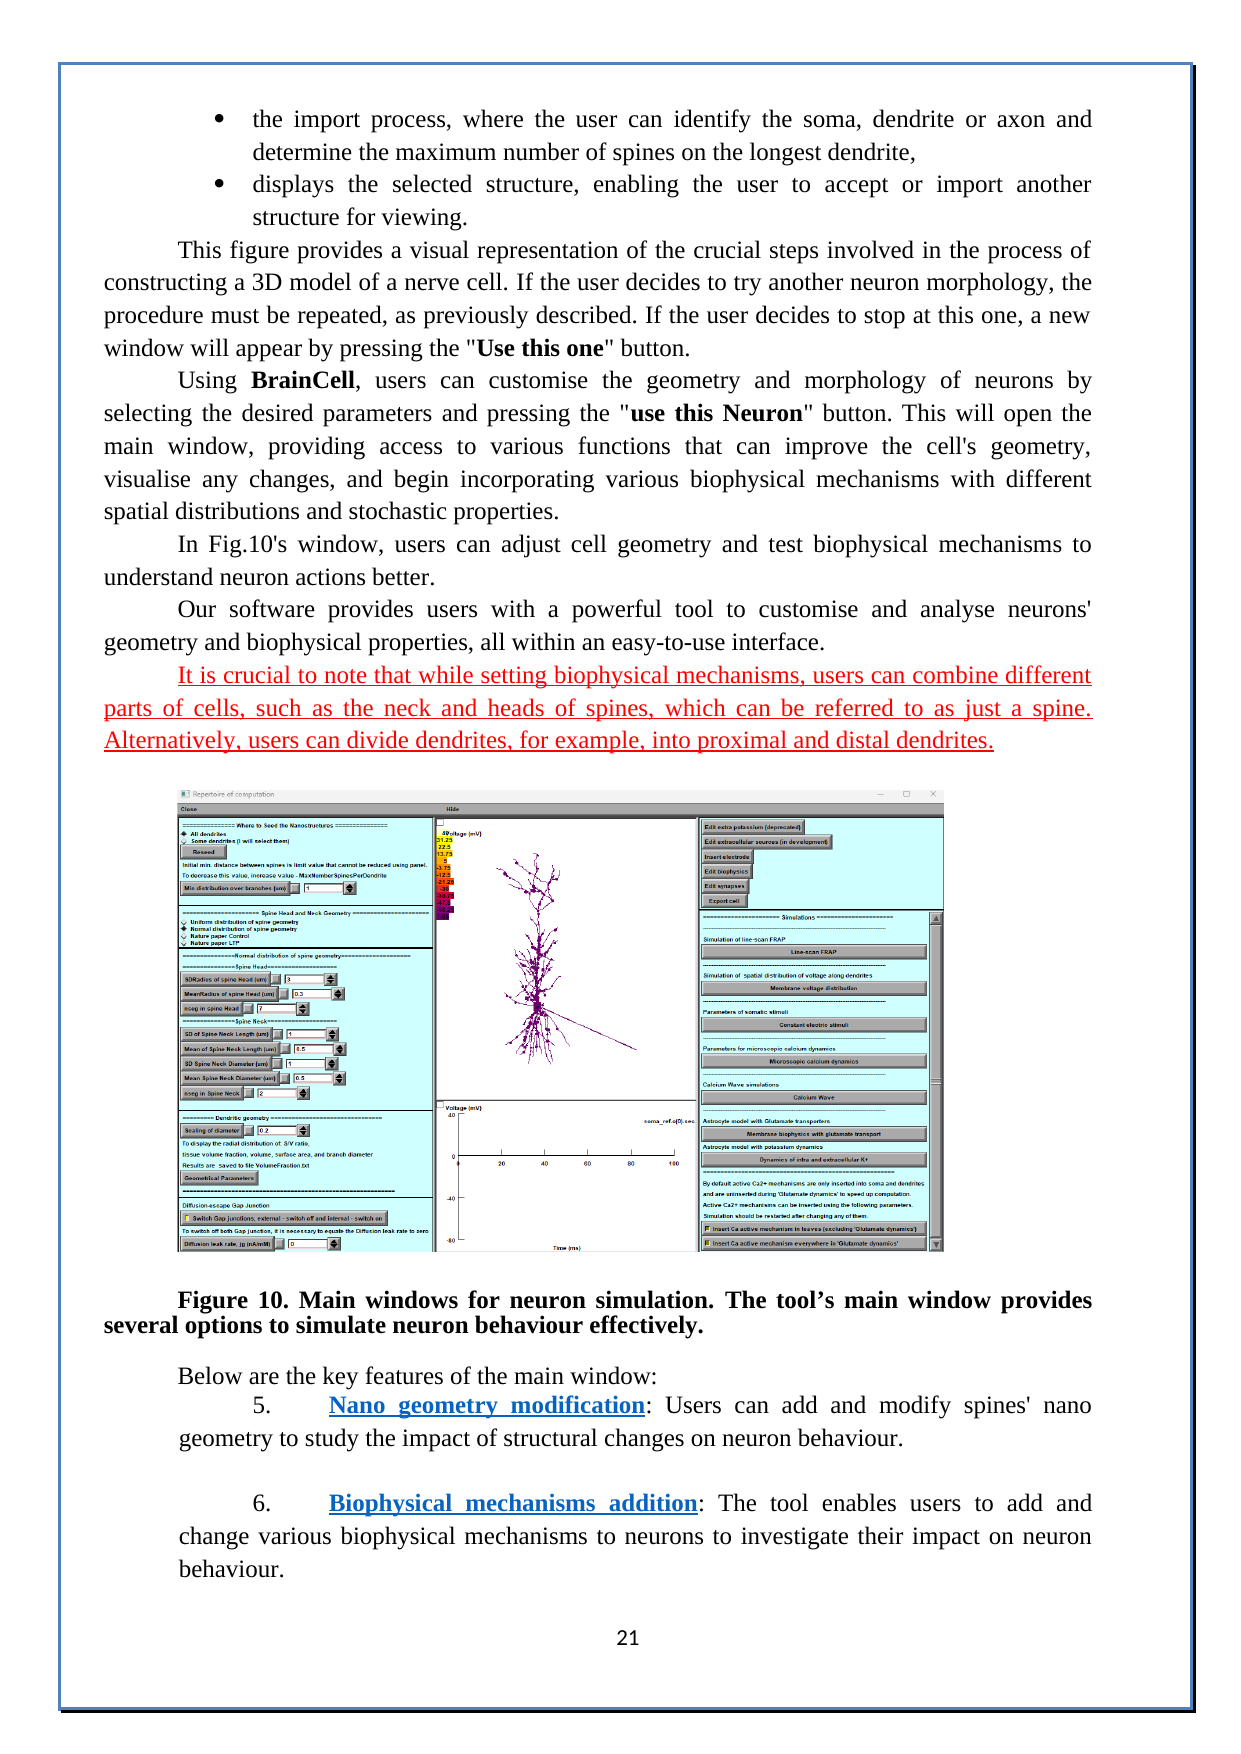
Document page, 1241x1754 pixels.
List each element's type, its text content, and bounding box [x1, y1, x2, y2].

text Our software provides users with a powerful tool to customise and analyse neurons' geometry and biophysical properties, all within an easy-to-use interface. [103, 594, 1093, 656]
text Below are the key features of the main window: [103, 1364, 1093, 1389]
list the import process, where the user can identify the soma, dendrite or axon and determine the maximum number of spines on the longest dendrite, [215, 104, 1093, 165]
text It is crucial to note that while setting biophysical mechanisms, users can combine different parts of cells, such as the neck and heads of spines, which can be referred to as just a spine. Alternatively, users can divide dendrites, for example, into proximal and distal dendrites. [103, 719, 1093, 754]
list Biophysical mechanisms addition: The tool enables users to add and change various biophysical mechanisms to neurons to investigate their impact on neuron behaviour. [178, 1488, 1093, 1582]
text It is crucial to note that while setting biophysical mechanisms, users can combine different parts of cells, such as the neck and heads of spines, which can be referred to as just a spine. Alternatively, users can divide dendrites, for example, into proximal and distal dendrites. [103, 660, 1093, 718]
list Nano geometry modification: Users can add and modify spines' nano geometry to study the impact of structural changes on neuron behaviour. [178, 1390, 1093, 1452]
picture [177, 790, 944, 1252]
list displays the selected structure, enabling the user to accept or import another structure for viewing. [215, 169, 1093, 231]
text This figure provides a visual representation of the crucial steps involved in the process of constructing a 3D model of a nerve cell. If the user decides to try another neuron morphology, the procedure must be repeated, as previously described. If the user decides to stop at this one, a new window will appear by pressing the "Use this one" button. [103, 235, 1093, 362]
text Using BrainCell, users can customise the geometry and morphology of neurons by selecting the desired parameters and pressing the "use this Neuron" button. This will open the main window, providing access to various functions that can improve the cell's geometry, visualise any changes, and begin incorporating various biophysical mechanisms with different spatial distributions and stochastic properties. [103, 366, 1093, 525]
text In Fig.10's window, users can adjust cell geometry and test biophysical mechanisms to understand neuron actions better. [103, 529, 1093, 591]
text Figure 10. Main windows for neuron simulation. The tool’s main window provides several options to simulate neuron behaviour effectively. [103, 1288, 1093, 1338]
